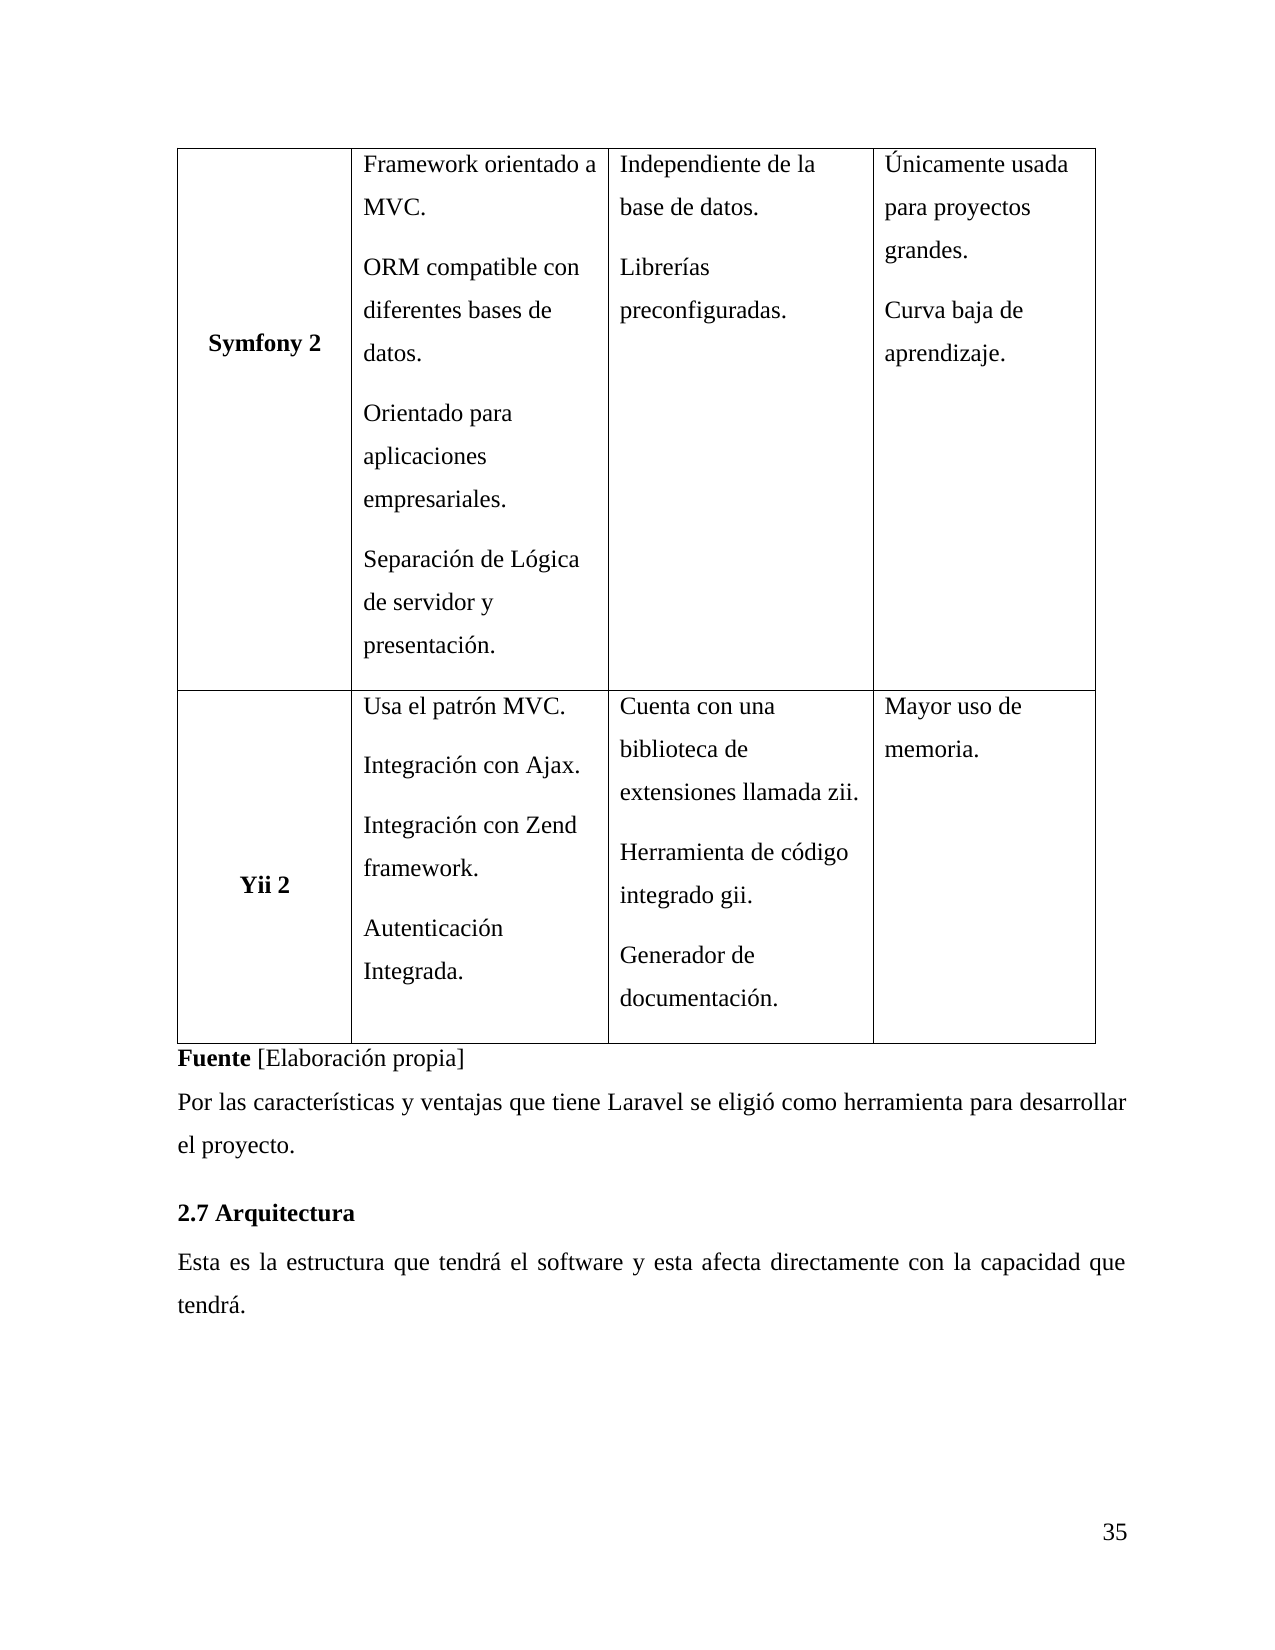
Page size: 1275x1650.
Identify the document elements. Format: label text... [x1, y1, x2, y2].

subtitle Arquitectura [177, 1198, 1127, 1227]
text Por las características y ventajas que tiene Laravel se eligió como herramienta para desarrollar el proyecto. [177, 1087, 1127, 1158]
table_cell Usa el patrón MVC. Integración con Ajax. Integración con Zend framework. Autenticación Integrada. [352, 691, 608, 1042]
text Esta es la estructura que tendrá el software y esta afecta directamente con la capacidad que tendrá. [177, 1247, 1127, 1319]
table_cell Cuenta con una biblioteca de extensiones llamada zii. Herramienta de código integrado gii. Generador de documentación. [609, 691, 873, 1042]
table_cell Mayor uso de memoria. [874, 691, 1095, 1042]
table_cell Únicamente usada para proyectos grandes. Curva baja de aprendizaje. [874, 149, 1095, 690]
table_cell Yii 2 [178, 691, 351, 1042]
table_cell Independiente de la base de datos. Librerías preconfiguradas. [609, 149, 873, 690]
table_cell Framework orientado a MVC. ORM compatible con diferentes bases de datos. Orientado para aplicaciones empresariales. Separación de Lógica de servidor y presentación. [352, 149, 608, 690]
text Fuente [Elaboración propia] [177, 1043, 1127, 1072]
table_cell Symfony 2 [178, 149, 351, 690]
